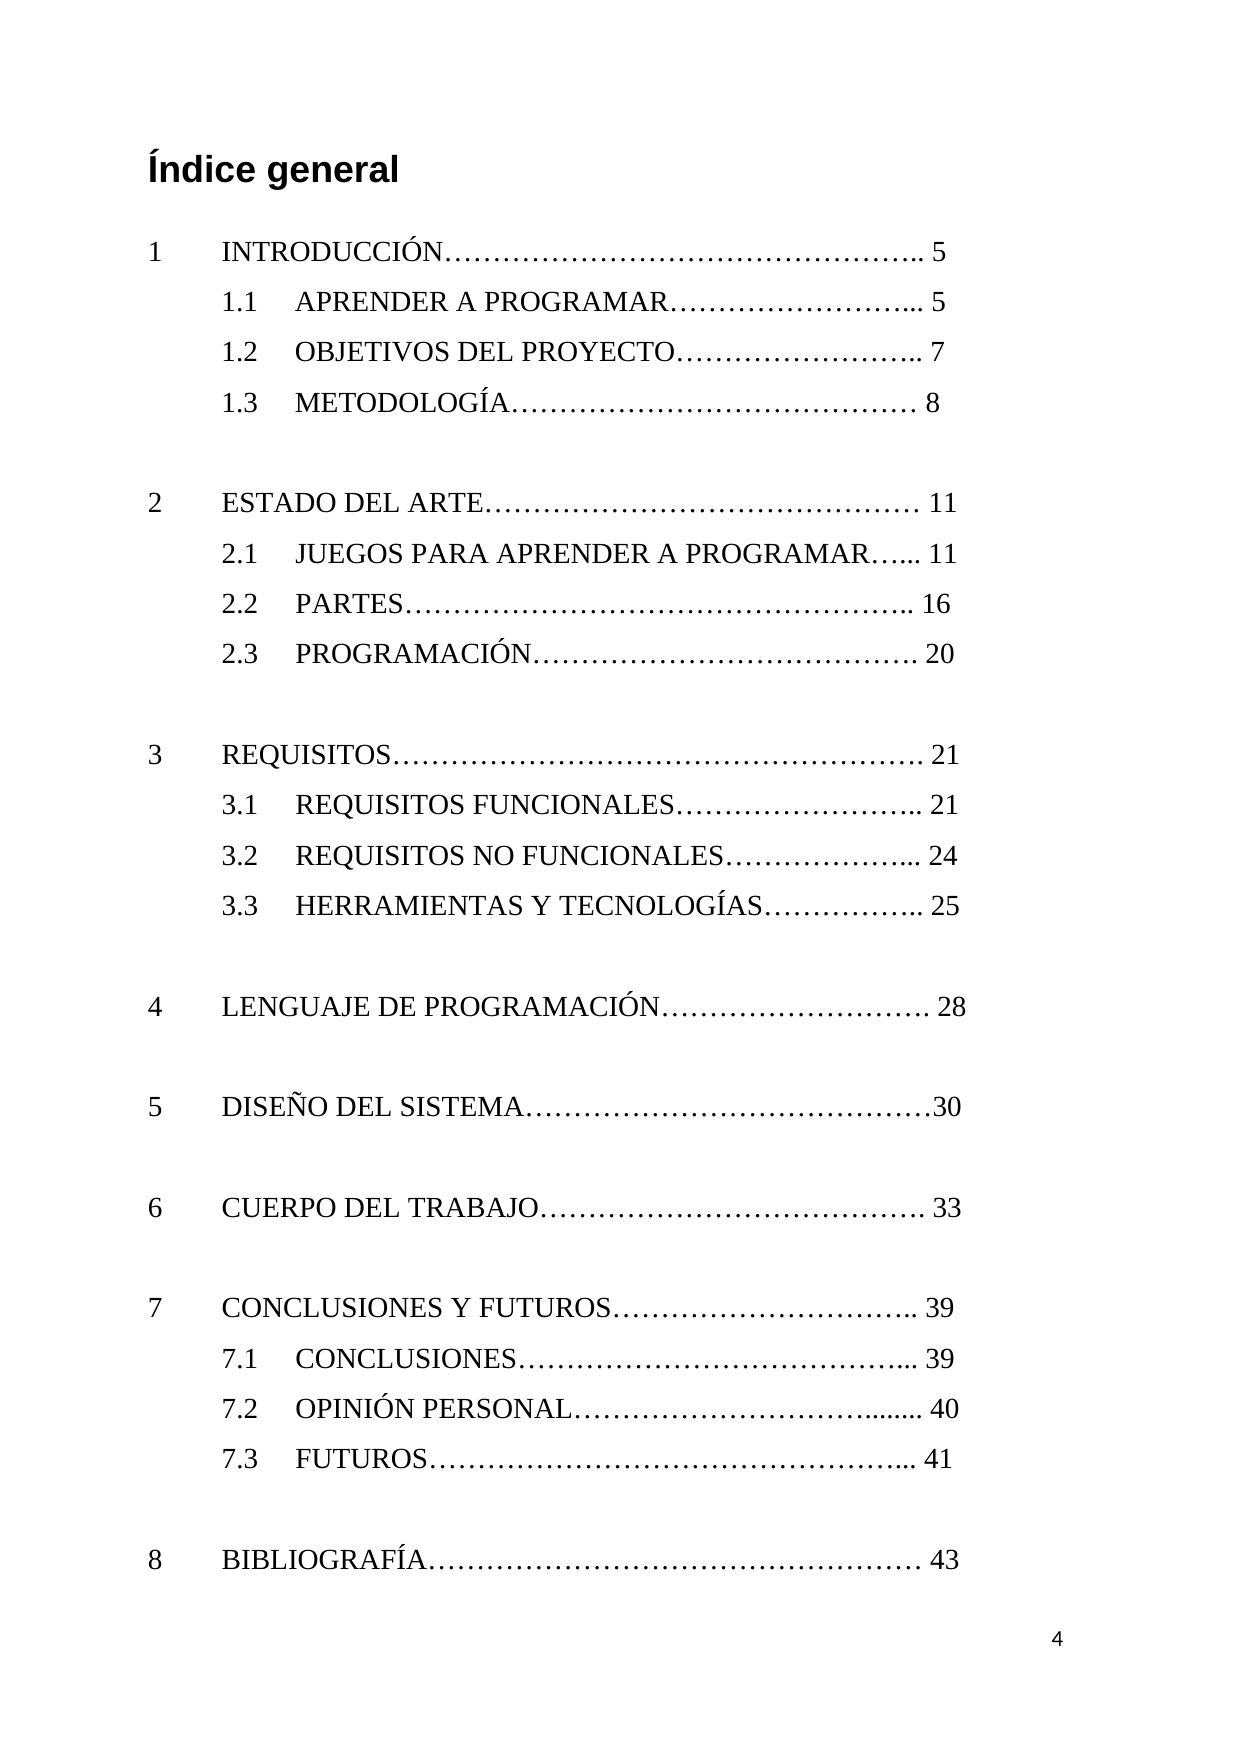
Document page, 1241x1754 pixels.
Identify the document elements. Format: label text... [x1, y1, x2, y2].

text 8 BIBLIOGRAFÍA…………………………………………… 43 [148, 1542, 1063, 1576]
text 4 LENGUAJE DE PROGRAMACIÓN………………………. 28 [148, 989, 1063, 1022]
text 1 INTRODUCCIÓN………………………………………….. 5 [148, 234, 1063, 267]
list METODOLOGÍA…………………………………… 8 [221, 385, 1063, 418]
text Índice general [148, 148, 1063, 191]
text 3.2 REQUISITOS NO FUNCIONALES………………... 24 [148, 838, 1063, 871]
text 5 DISEÑO DEL SISTEMA……………………………………30 [148, 1089, 1063, 1123]
text 7.2 OPINIÓN PERSONAL…………………………........ 40 [148, 1391, 1063, 1425]
text 7 CONCLUSIONES Y FUTUROS………………………….. 39 [148, 1291, 1063, 1324]
text 7.1 CONCLUSIONES…………………………………... 39 [148, 1341, 1063, 1374]
text 7.3 FUTUROS…………………………………………... 41 [148, 1441, 1063, 1475]
text 2 ESTADO DEL ARTE……………………………………… 11 [148, 486, 1063, 519]
list OBJETIVOS DEL PROYECTO…………………….. 7 [221, 334, 1063, 368]
text 2.2 PARTES…………………………………………….. 16 [148, 586, 1063, 620]
text 2.1 JUEGOS PARA APRENDER A PROGRAMAR…... 11 [148, 536, 1063, 569]
text 3.1 REQUISITOS FUNCIONALES…………………….. 21 [148, 787, 1063, 821]
text 3 REQUISITOS………………………………………………. 21 [148, 737, 1063, 771]
list APRENDER A PROGRAMAR……………………... 5 [221, 284, 1063, 318]
text 3.3 HERRAMIENTAS Y TECNOLOGÍAS…………….. 25 [148, 888, 1063, 922]
text 6 CUERPO DEL TRABAJO…………………………………. 33 [148, 1190, 1063, 1223]
text 2.3 PROGRAMACIÓN…………………………………. 20 [148, 636, 1063, 670]
